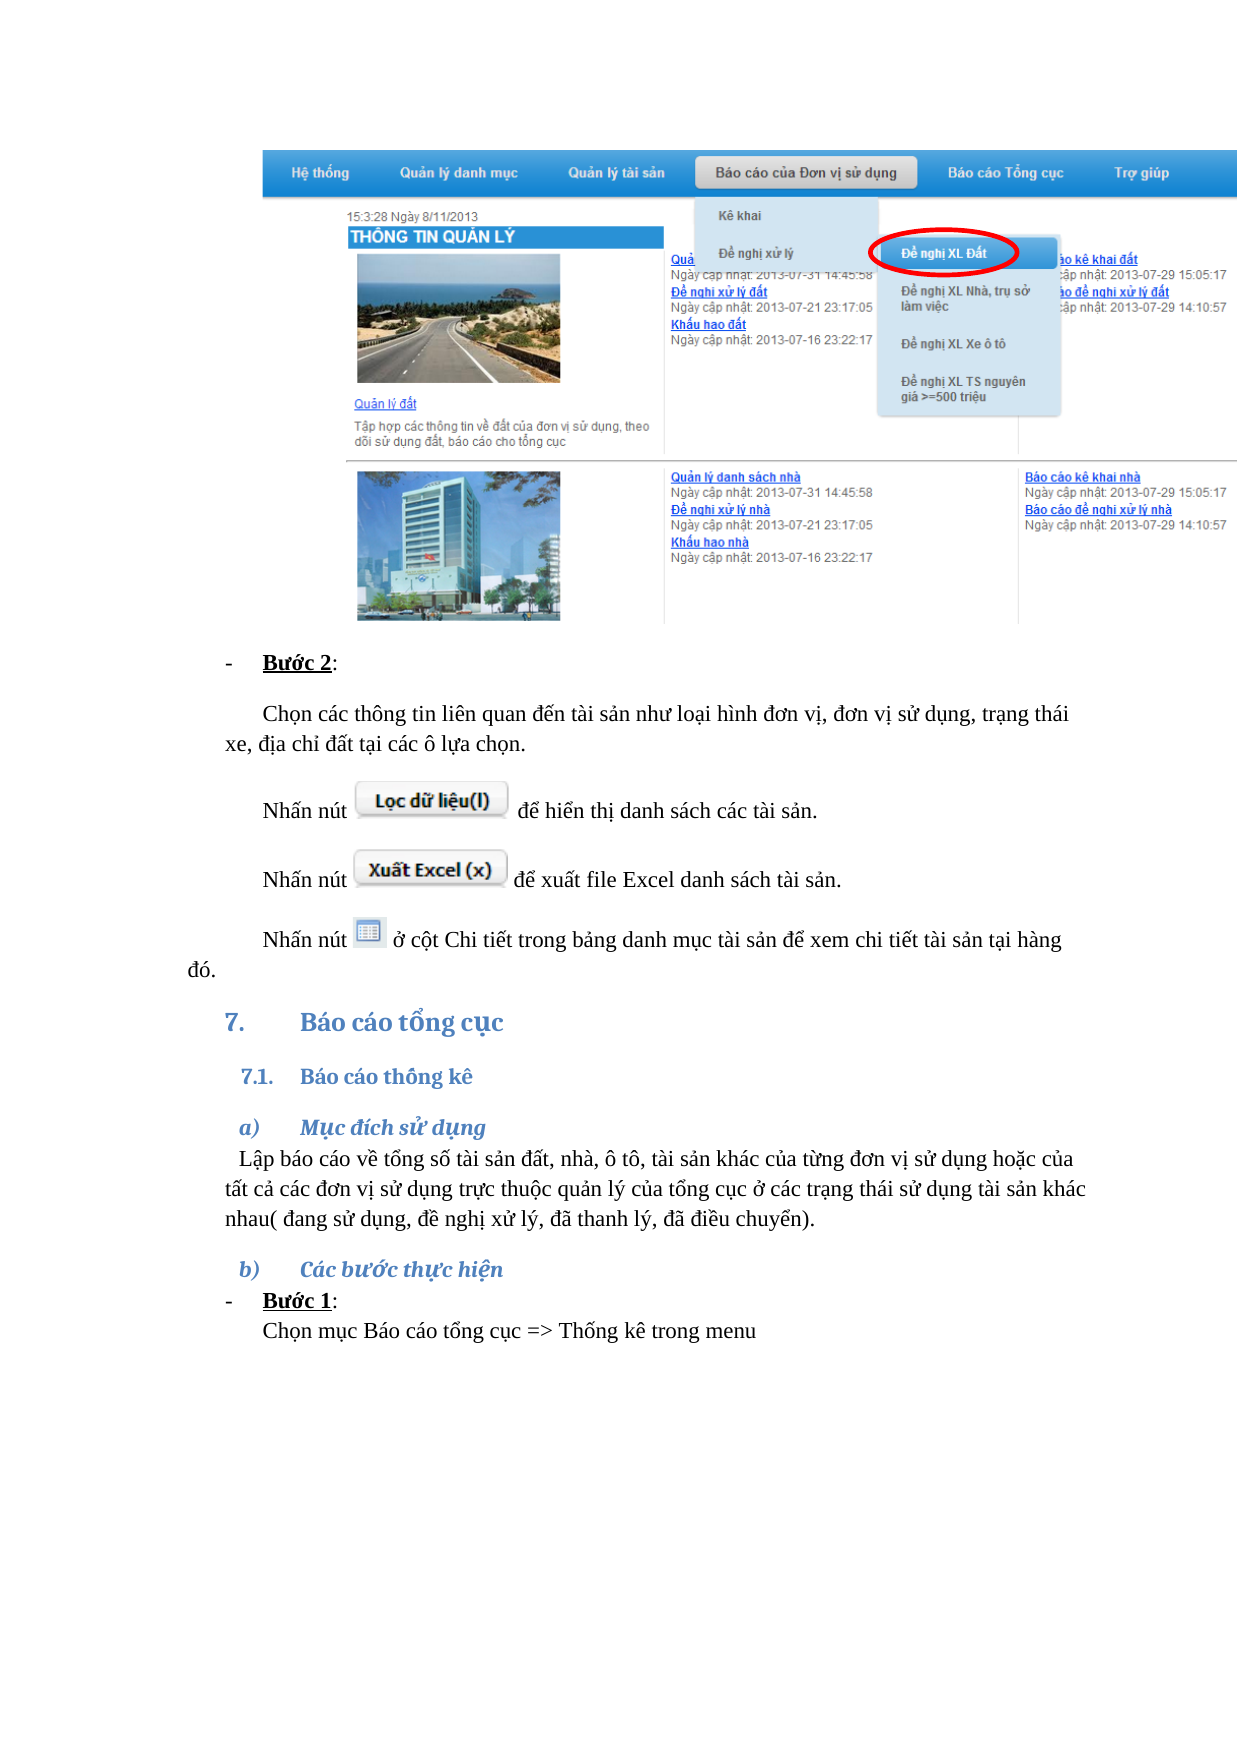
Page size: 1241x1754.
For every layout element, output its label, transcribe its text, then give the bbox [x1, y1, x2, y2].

subtitle Các bước thực hiện [239, 1257, 1090, 1283]
text Nhấn nút ở cột Chi tiết trong bảng danh mục tài sản để xem chi tiết tài sản tại hàng đó. [187, 917, 1090, 983]
text Nhấn nút để xuất file Excel danh sách tài sản. [187, 848, 1090, 892]
text Lập báo cáo về tổng số tài sản đất, nhà, ô tô, tài sản khác của từng đơn vị sử dụng hoặc của tất cả các đơn vị sử dụng trực thuộc quản lý của tổng cục ở các trạng thái sử dụng tài sản khác nhau( đang sử dụng, đề nghị xử lý, đã thanh lý, đã điều chuyển). [225, 1145, 1090, 1232]
picture [352, 848, 508, 888]
list Chọn mục Báo cáo tổng cục => Thống kê trong menu [262, 1317, 1090, 1343]
list Bước 2: [225, 649, 1090, 675]
subtitle Báo cáo thống kê [241, 1064, 1090, 1090]
picture [262, 150, 1237, 624]
subtitle Mục đích sử dụng [239, 1115, 1090, 1141]
text Chọn các thông tin liên quan đến tài sản như loại hình đơn vị, đơn vị sử dụng, trạng thái xe, địa chỉ đất tại các ô lựa chọn. [225, 700, 1090, 756]
picture [352, 781, 512, 819]
subtitle Báo cáo tổng cục [225, 1007, 1090, 1038]
text Nhấn nút để hiển thị danh sách các tài sản. [187, 781, 1090, 824]
picture [352, 917, 387, 948]
list Bước 1: [225, 1287, 1090, 1313]
